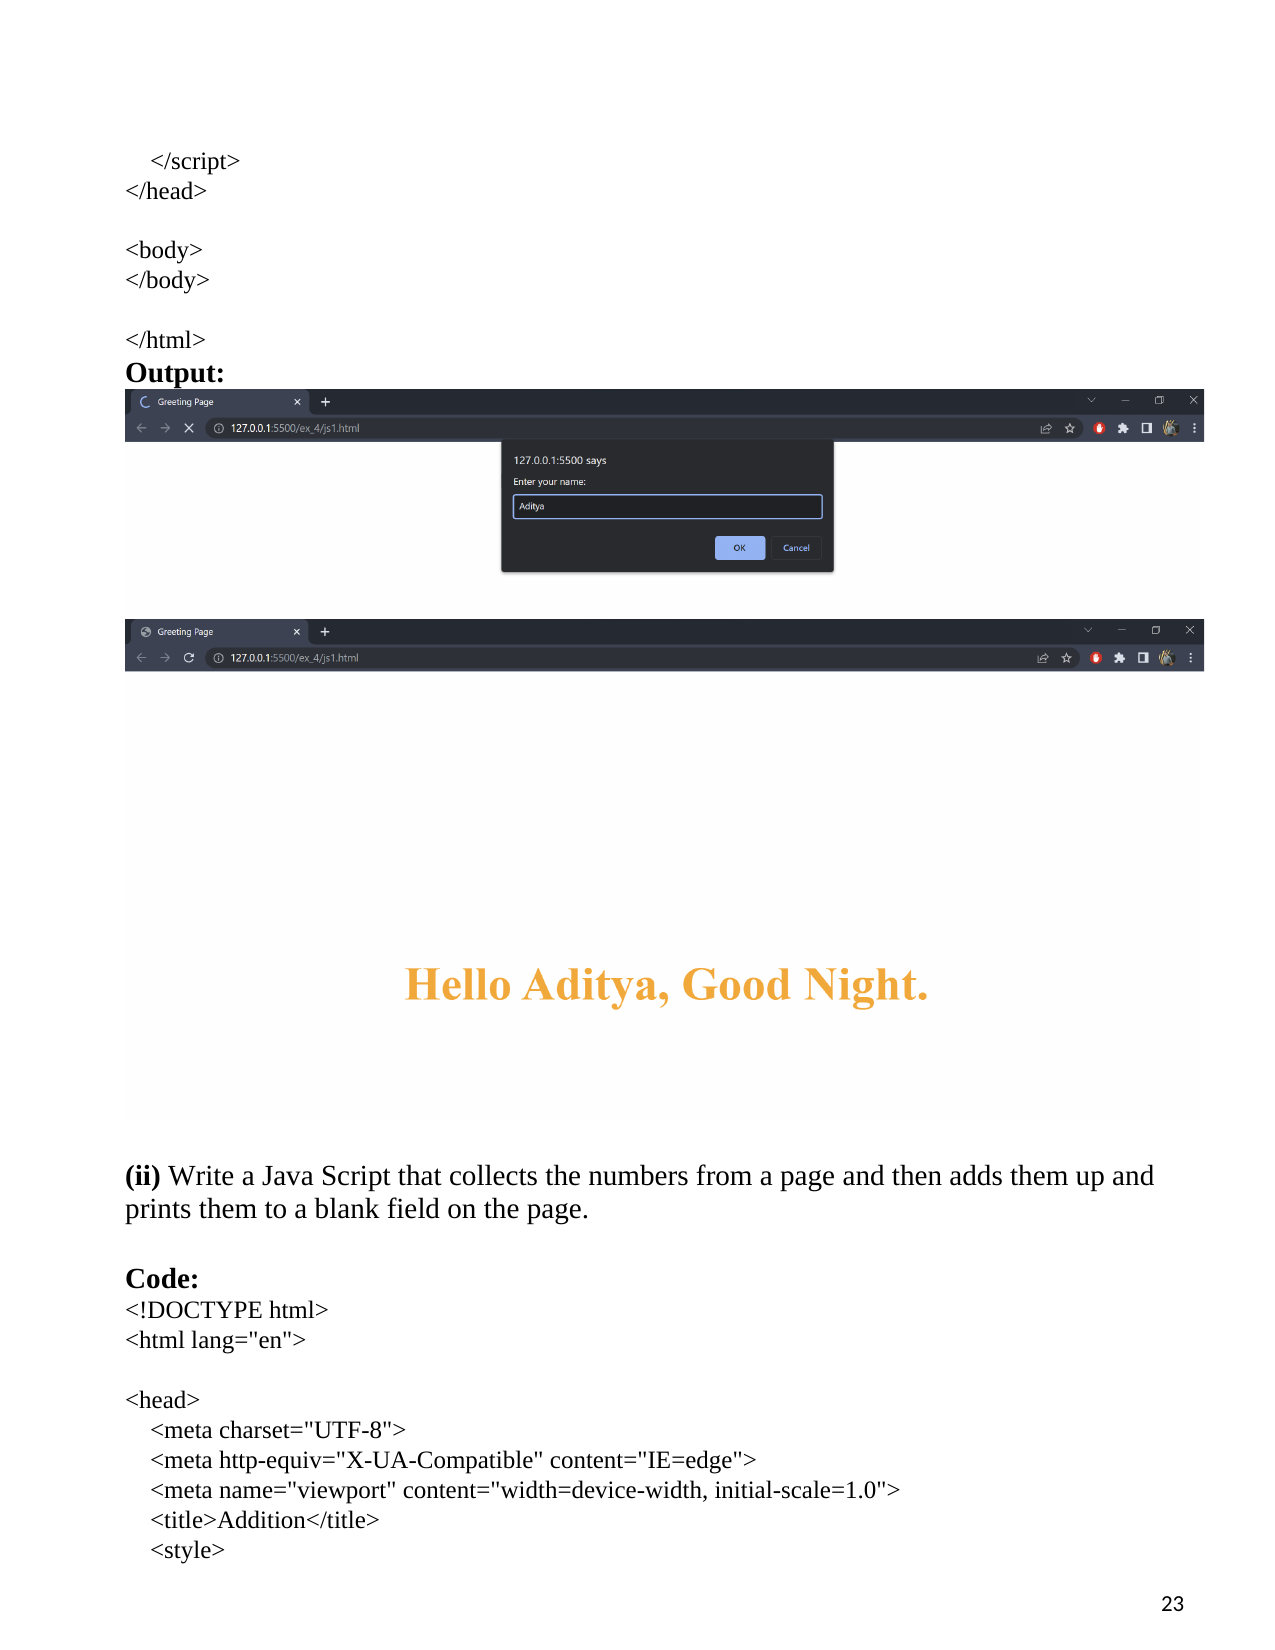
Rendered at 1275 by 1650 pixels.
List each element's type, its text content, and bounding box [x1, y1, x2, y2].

text </body> [125, 265, 1189, 294]
text <style> [125, 1535, 1189, 1563]
text Output: [125, 355, 1189, 389]
text Code: [125, 1261, 1189, 1294]
text <title>Addition</title> [125, 1505, 1189, 1533]
text <html lang="en"> [125, 1325, 1189, 1354]
text </html> [125, 325, 1189, 354]
text <body> [125, 236, 1189, 264]
text </head> [125, 176, 1189, 204]
text <head> [125, 1385, 1189, 1414]
picture [125, 389, 1205, 1122]
text (ii) Write a Java Script that collects the numbers from a page and then adds them up and prints them to a blank field on the page. [125, 1158, 1189, 1225]
text <!DOCTYPE html> [125, 1296, 1189, 1324]
text </script> [125, 146, 1189, 174]
text <meta http-equiv="X-UA-Compatible" content="IE=edge"> [125, 1445, 1189, 1474]
text <meta charset="UTF-8"> [125, 1415, 1189, 1444]
text <meta name="viewport" content="width=device-width, initial-scale=1.0"> [125, 1475, 1189, 1504]
